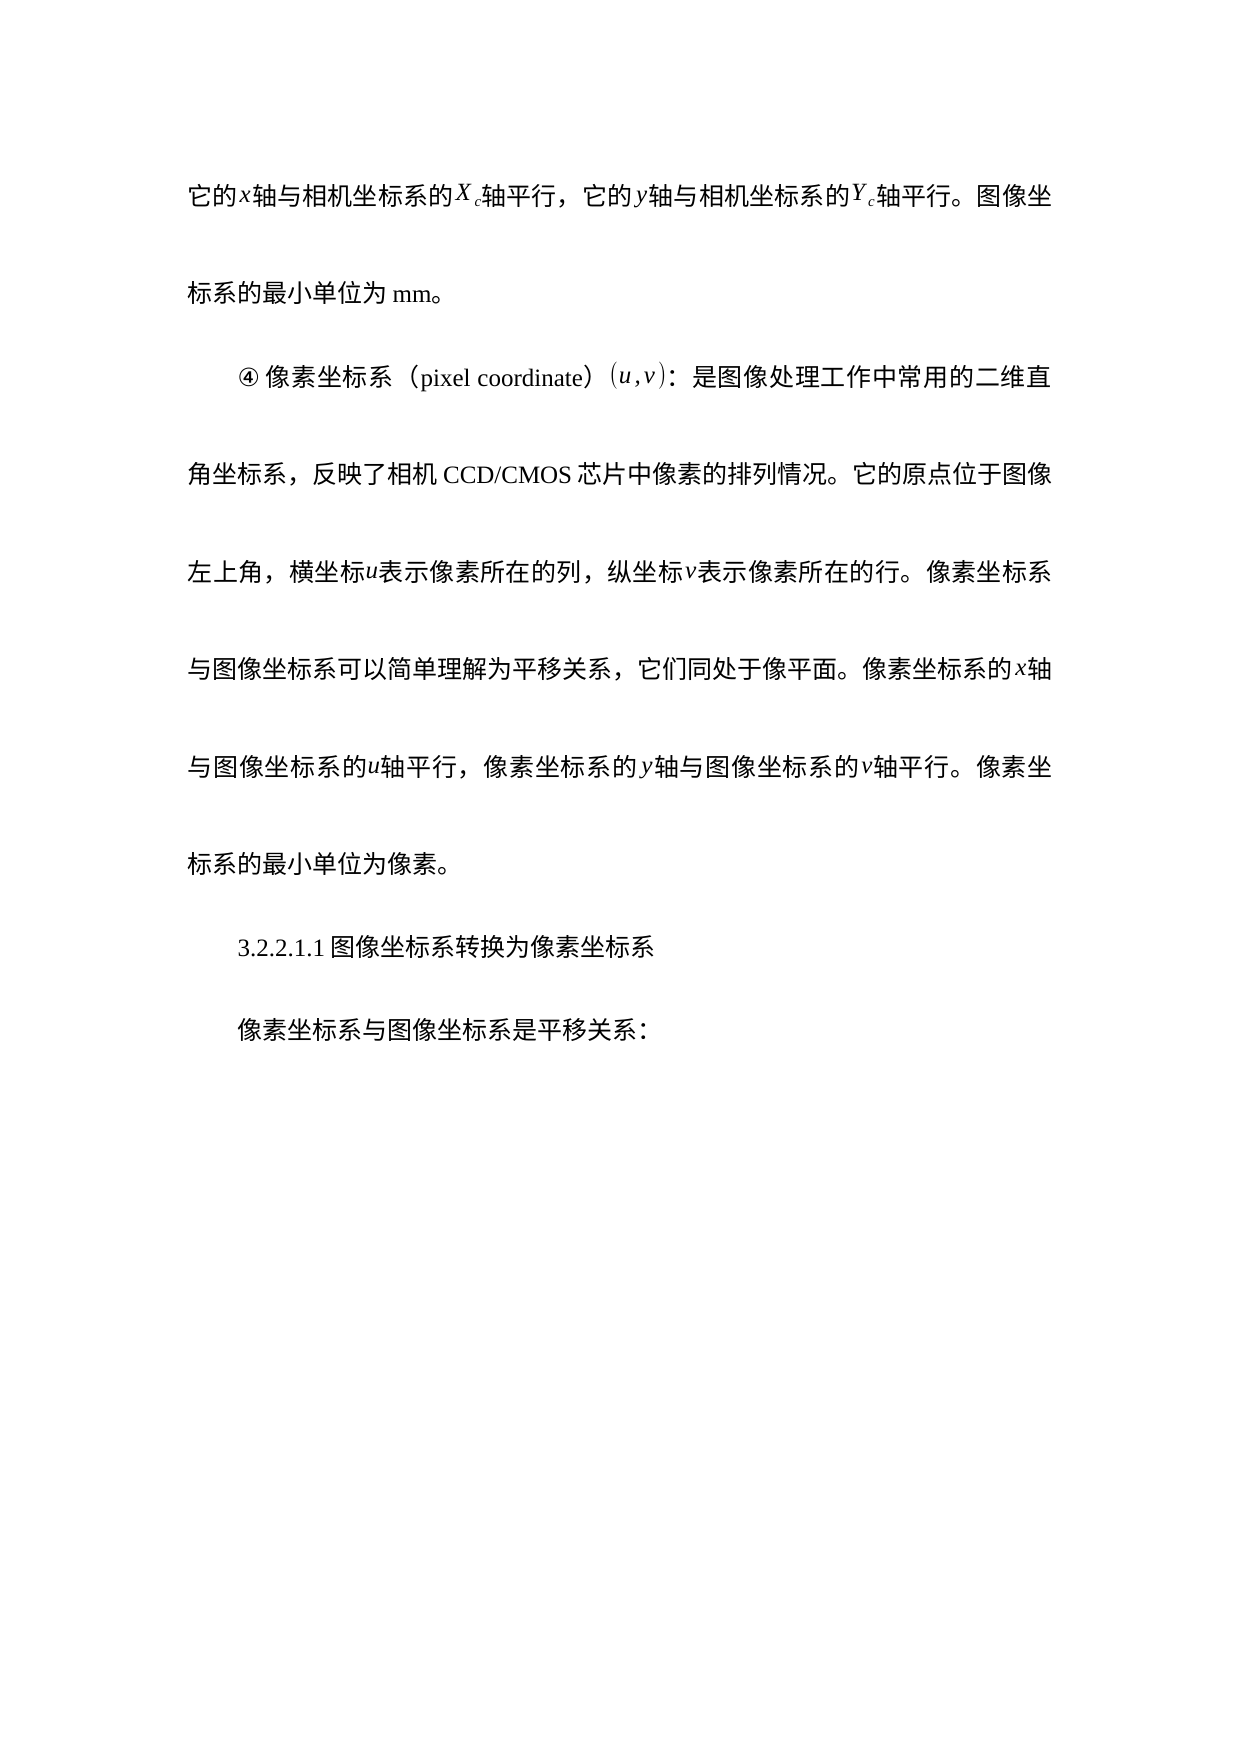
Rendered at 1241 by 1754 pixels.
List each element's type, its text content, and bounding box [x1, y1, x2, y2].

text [187, 162, 1053, 324]
text ④像素坐标系（pixel coordinate）：是图像处理工作中常用的二维直角坐标系，反映了相机CCD/CMOS芯片中像素的排列情况。它的原点位于图像左上角，横坐标表示像素所在的列，纵坐标表示像素所在的行。像素坐标系与图像坐标系可以简单理解为平移关系，它们同处于像平面。像素坐标系的轴与图像坐标系的轴平行，像素坐标系的轴与图像坐标系的轴平行。像素坐标系的最小单位为像素。 [187, 343, 1053, 895]
text 像素坐标系与图像坐标系是平移关系： [187, 996, 1053, 1061]
text 3.2.2.1.1图像坐标系转换为像素坐标系 [187, 913, 1053, 978]
